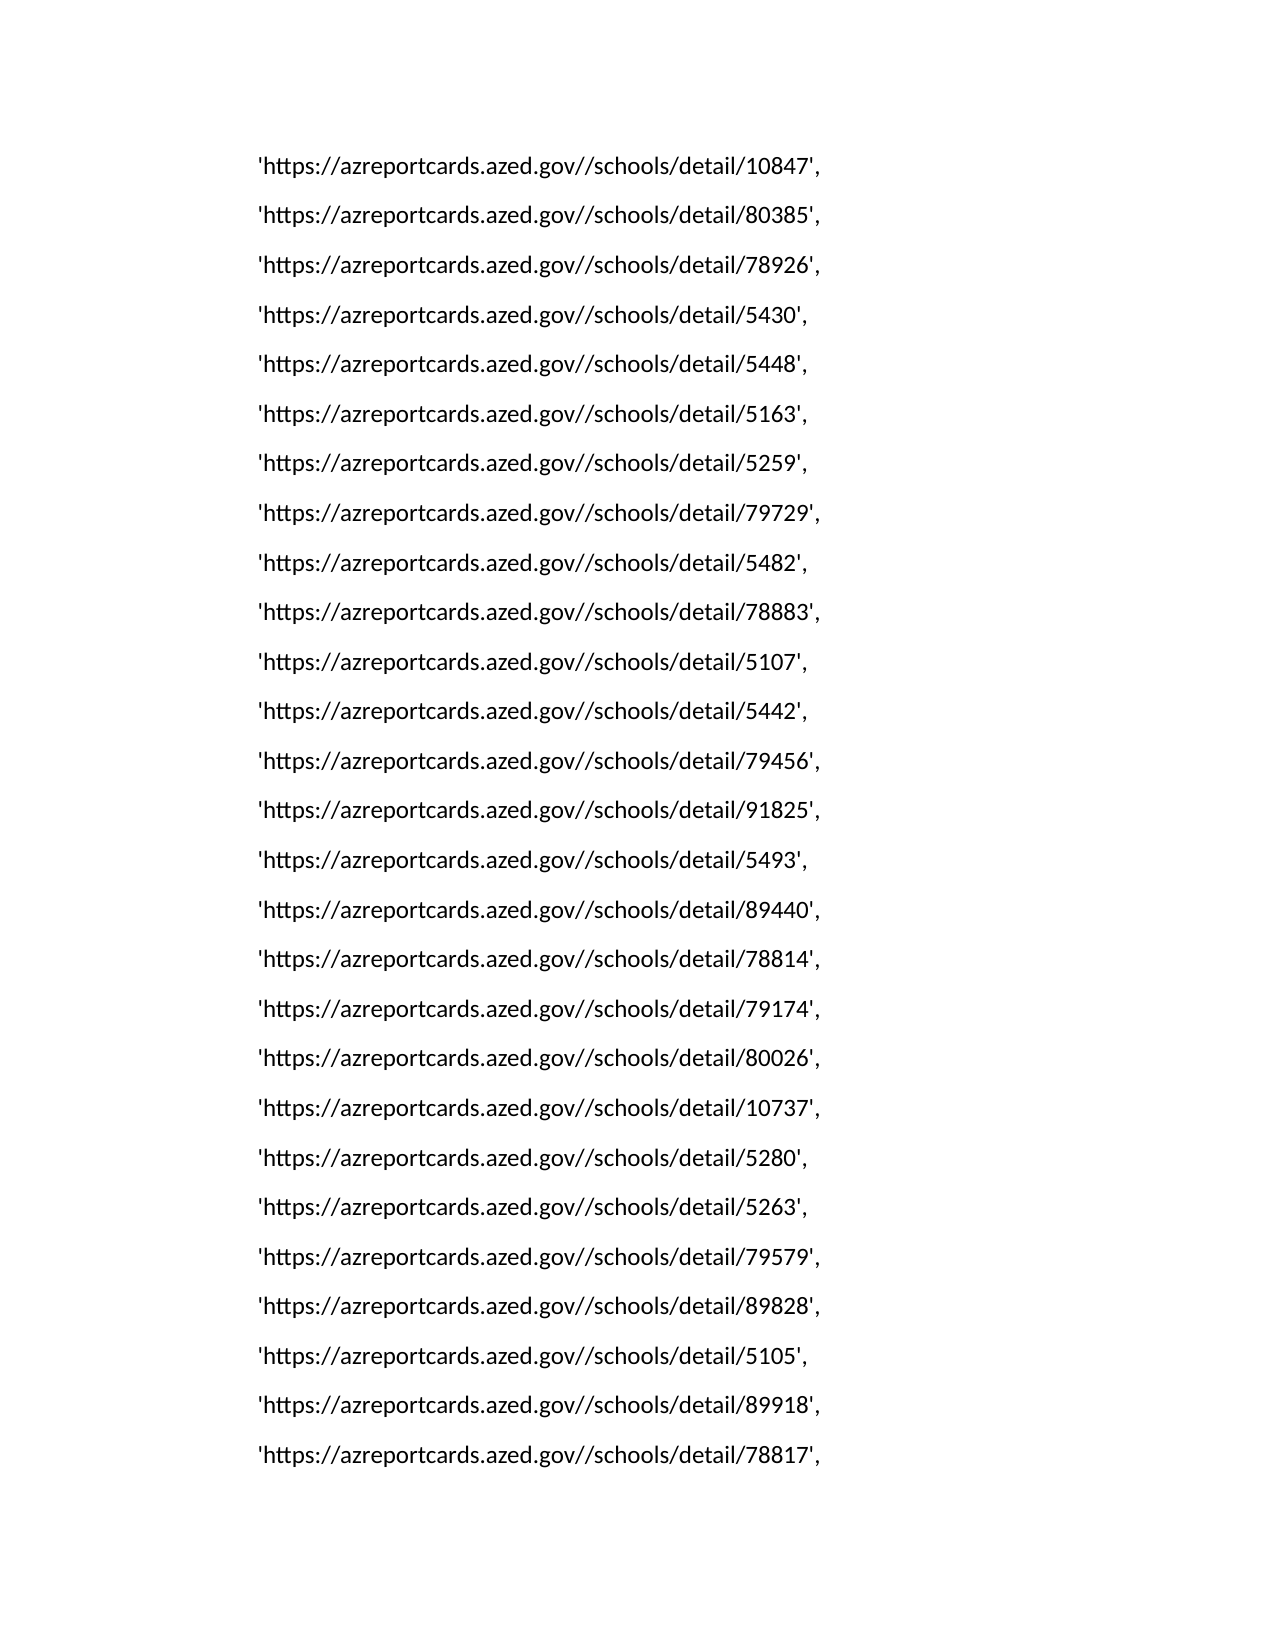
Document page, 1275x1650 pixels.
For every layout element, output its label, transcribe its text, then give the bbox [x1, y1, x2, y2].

text 'https://azreportcards.azed.gov//schools/detail/5163', [150, 398, 1125, 428]
text 'https://azreportcards.azed.gov//schools/detail/80385', [150, 199, 1125, 230]
text 'https://azreportcards.azed.gov//schools/detail/79729', [150, 497, 1125, 528]
text 'https://azreportcards.azed.gov//schools/detail/89828', [150, 1290, 1125, 1321]
text 'https://azreportcards.azed.gov//schools/detail/89440', [150, 894, 1125, 924]
text 'https://azreportcards.azed.gov//schools/detail/10737', [150, 1092, 1125, 1123]
text 'https://azreportcards.azed.gov//schools/detail/5280', [150, 1142, 1125, 1172]
text 'https://azreportcards.azed.gov//schools/detail/80026', [150, 1042, 1125, 1073]
text 'https://azreportcards.azed.gov//schools/detail/5105', [150, 1340, 1125, 1371]
text 'https://azreportcards.azed.gov//schools/detail/5263', [150, 1191, 1125, 1222]
text 'https://azreportcards.azed.gov//schools/detail/91825', [150, 794, 1125, 825]
text 'https://azreportcards.azed.gov//schools/detail/5493', [150, 844, 1125, 875]
text 'https://azreportcards.azed.gov//schools/detail/78883', [150, 596, 1125, 627]
text 'https://azreportcards.azed.gov//schools/detail/5442', [150, 695, 1125, 726]
text 'https://azreportcards.azed.gov//schools/detail/89918', [150, 1389, 1125, 1420]
text 'https://azreportcards.azed.gov//schools/detail/79456', [150, 745, 1125, 776]
text 'https://azreportcards.azed.gov//schools/detail/5107', [150, 646, 1125, 676]
text 'https://azreportcards.azed.gov//schools/detail/78817', [150, 1439, 1125, 1470]
text 'https://azreportcards.azed.gov//schools/detail/79579', [150, 1241, 1125, 1271]
text 'https://azreportcards.azed.gov//schools/detail/78814', [150, 943, 1125, 974]
text 'https://azreportcards.azed.gov//schools/detail/5259', [150, 447, 1125, 478]
text 'https://azreportcards.azed.gov//schools/detail/79174', [150, 993, 1125, 1023]
text 'https://azreportcards.azed.gov//schools/detail/10847', [150, 150, 1125, 181]
text 'https://azreportcards.azed.gov//schools/detail/5482', [150, 547, 1125, 577]
text 'https://azreportcards.azed.gov//schools/detail/5430', [150, 299, 1125, 329]
text 'https://azreportcards.azed.gov//schools/detail/78926', [150, 249, 1125, 280]
text 'https://azreportcards.azed.gov//schools/detail/5448', [150, 348, 1125, 379]
